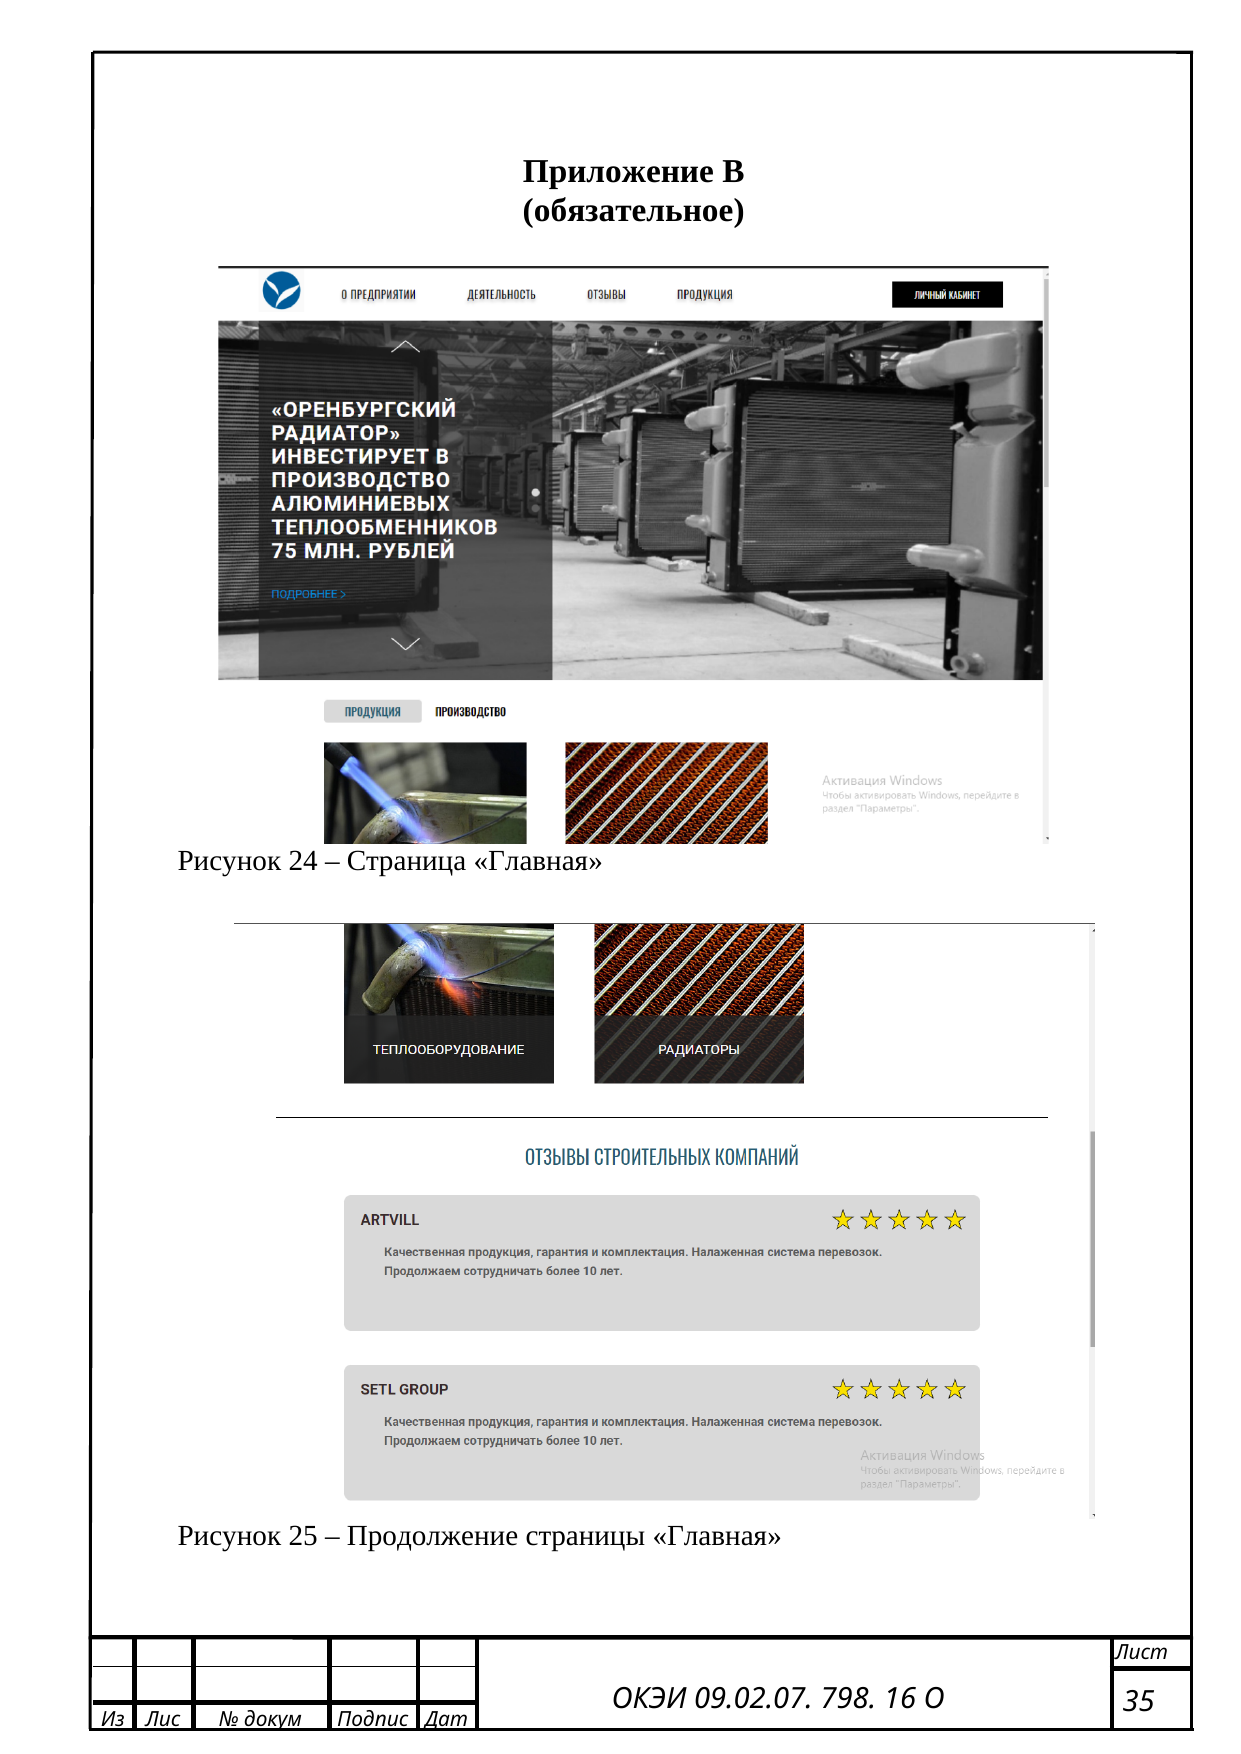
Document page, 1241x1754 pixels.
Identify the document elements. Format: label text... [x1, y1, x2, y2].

text Рисунок 24 – Страница «Главная» [177, 843, 1152, 877]
text (обязательное) [118, 190, 1149, 228]
text Приложение B [118, 152, 1149, 190]
text Рисунок 25 – Продолжение страницы «Главная» [177, 1518, 1152, 1552]
picture [218, 266, 1049, 844]
picture [234, 923, 1095, 1519]
